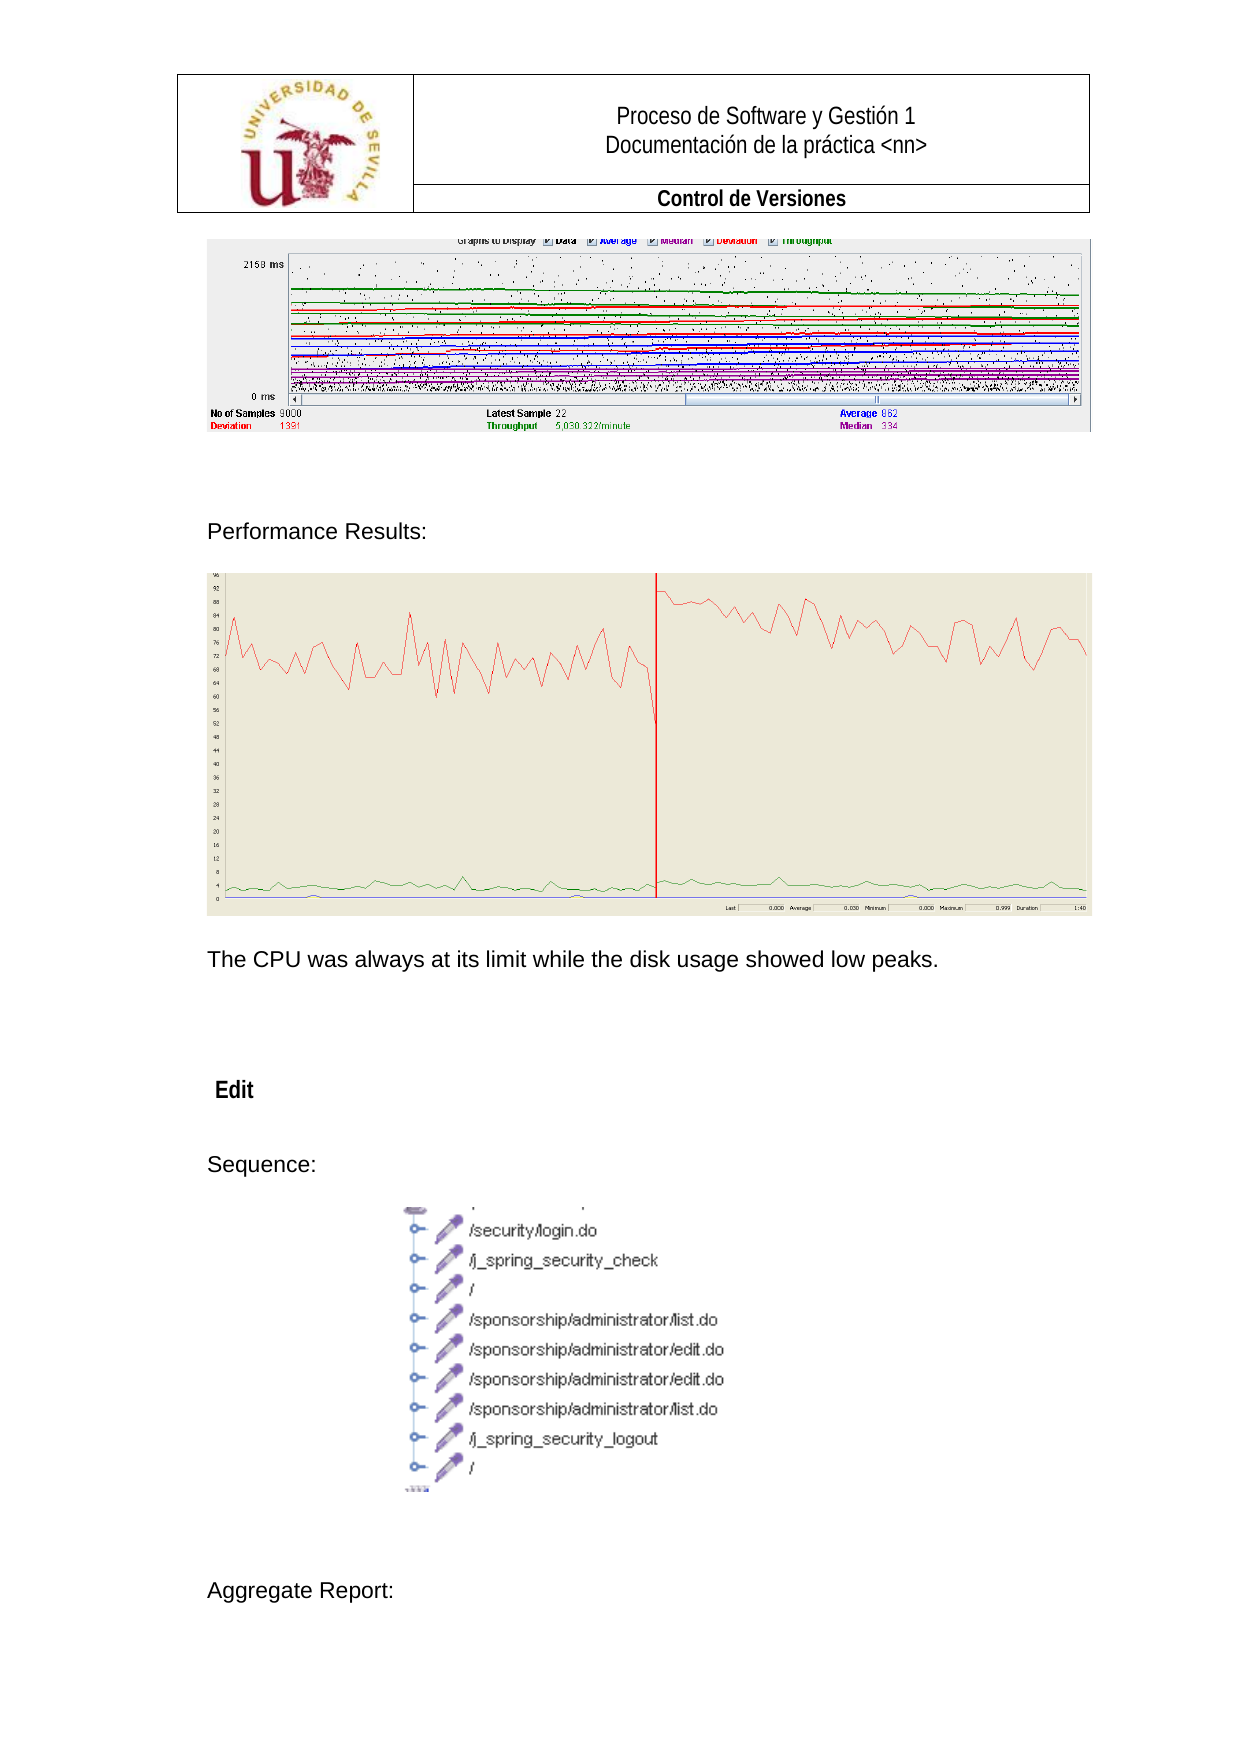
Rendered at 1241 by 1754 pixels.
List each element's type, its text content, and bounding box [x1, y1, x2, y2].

text Sequence: [177, 1151, 1063, 1177]
picture [240, 79, 381, 208]
picture [385, 1207, 885, 1492]
picture [206, 573, 1093, 916]
text The CPU was always at its limit while the disk usage showed low peaks. [177, 946, 1063, 972]
picture [206, 239, 1093, 432]
text Performance Results: [177, 518, 1063, 544]
subtitle Edit [177, 1075, 1063, 1103]
text Aggregate Report: [177, 1577, 1063, 1604]
